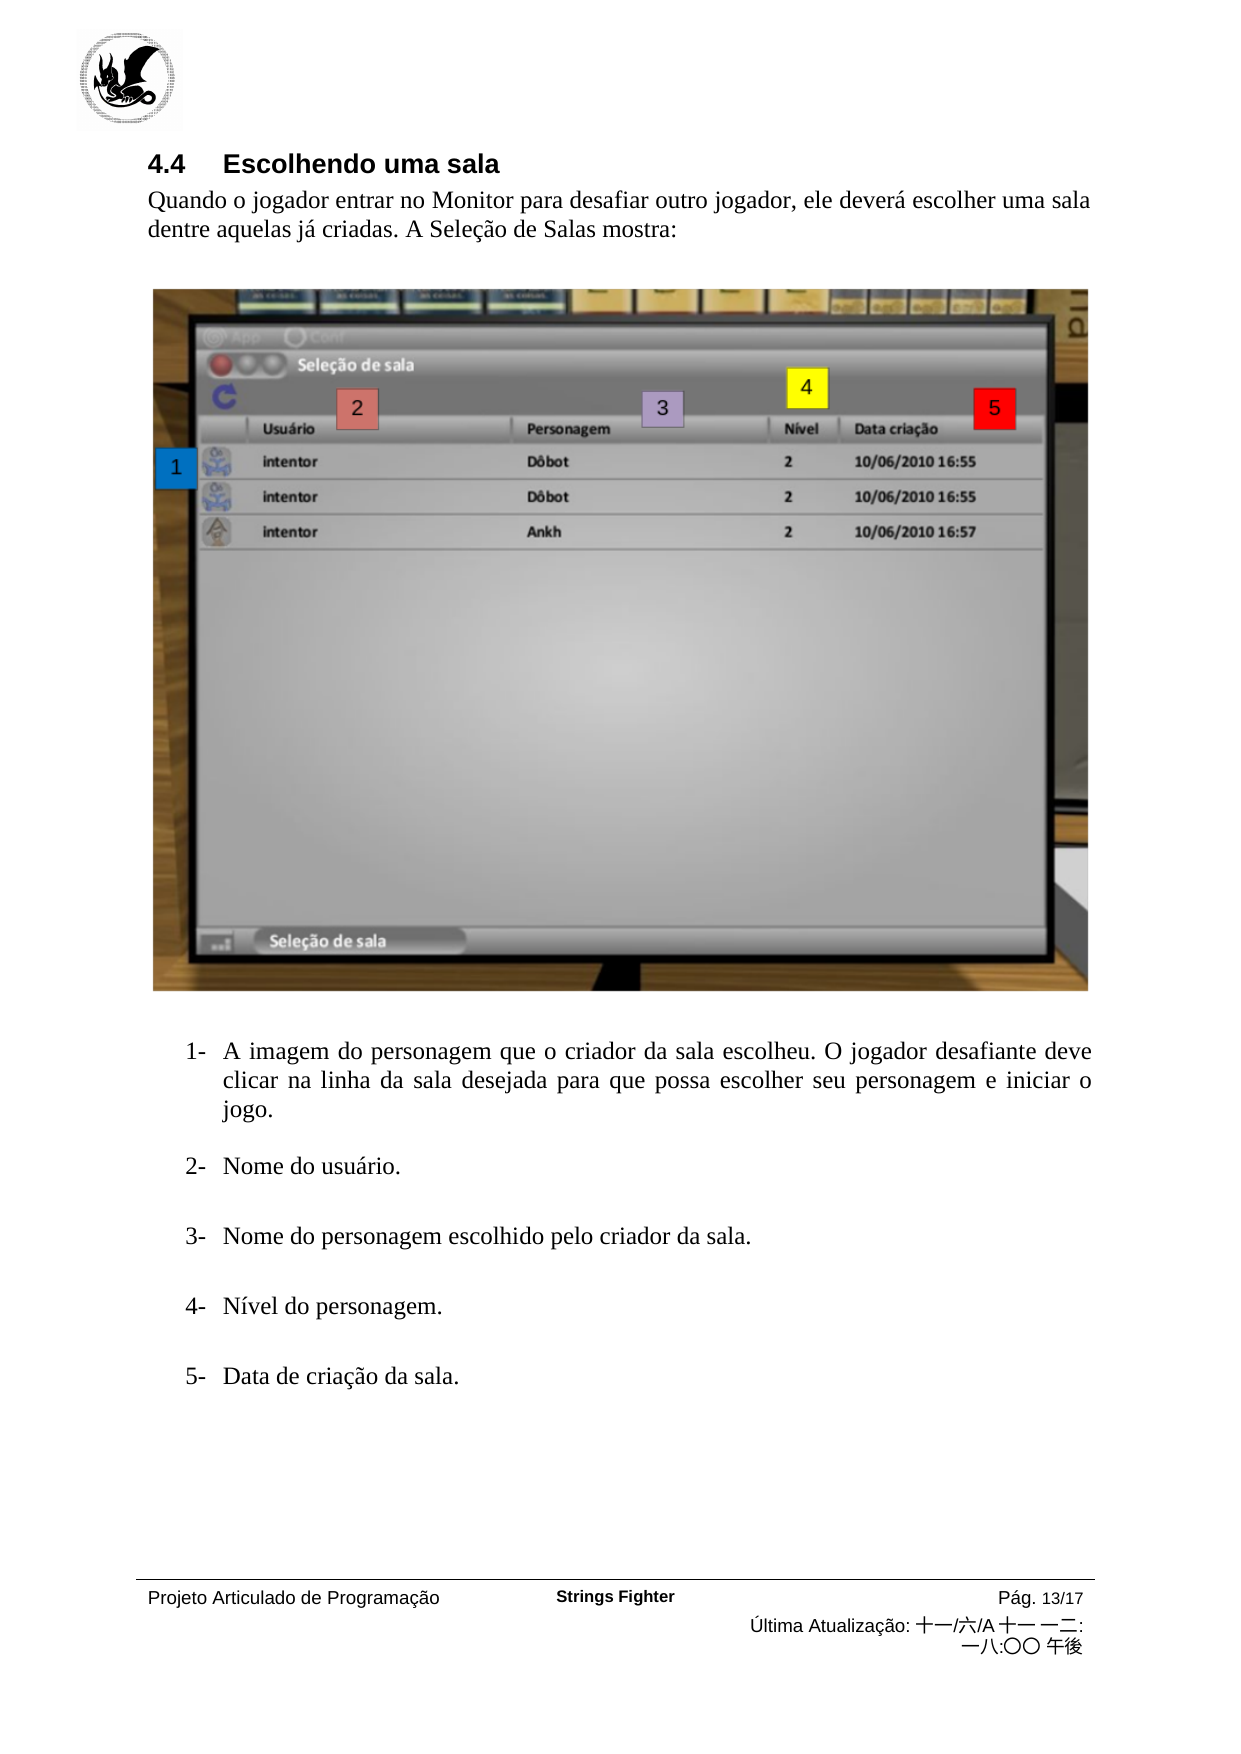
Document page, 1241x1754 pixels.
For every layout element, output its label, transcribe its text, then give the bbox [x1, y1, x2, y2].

list A imagem do personagem que o criador da sala escolheu. O jogador desafiante deve clicar na linha da sala desejada para que possa escolher seu personagem e iniciar o jogo. [185, 1036, 1092, 1122]
list Data de criação da sala. [185, 1361, 1092, 1390]
list Nome do personagem escolhido pelo criador da sala. [185, 1221, 1092, 1250]
text Quando o jogador entrar no Monitor para desafiar outro jogador, ele deverá escolher uma sala dentre aquelas já criadas. A Seleção de Salas mostra: [148, 185, 1092, 243]
subtitle Escolhendo uma sala [148, 148, 1092, 179]
list Nível do personagem. [185, 1291, 1092, 1320]
list Nome do usuário. [185, 1151, 1092, 1180]
